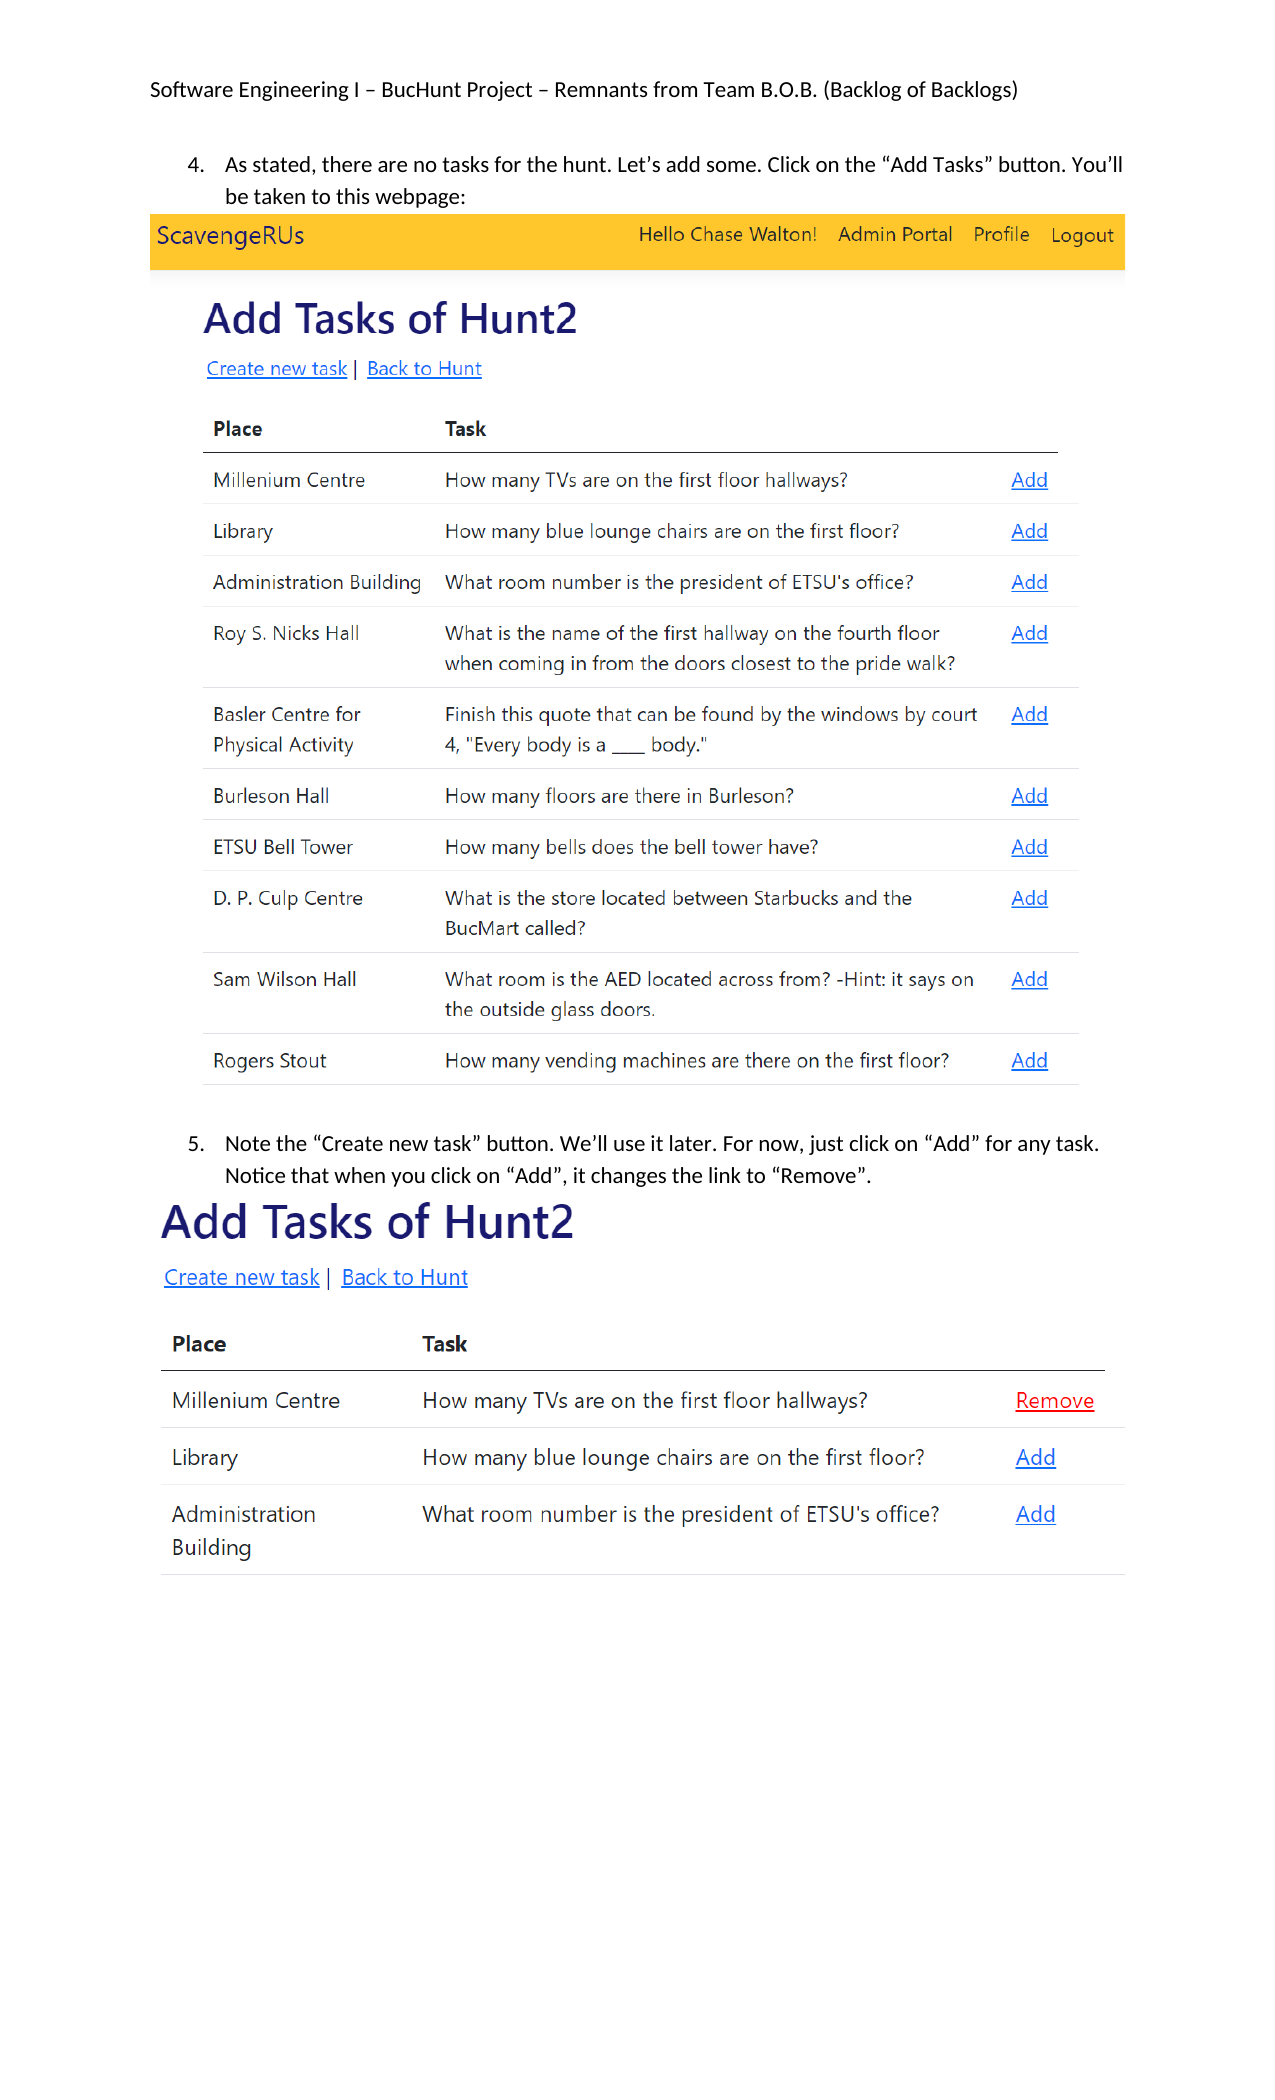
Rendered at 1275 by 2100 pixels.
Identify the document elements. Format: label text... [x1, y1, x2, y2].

picture [150, 214, 1125, 1093]
picture [150, 1193, 1125, 1577]
list Note the “Create new task” button. We’ll use it later. For now, just click on “Add” for any task. Notice that when you click on “Add”, it changes the link to “Remove”. [187, 1129, 1125, 1189]
list As stated, there are no tasks for the hunt. Let’s add some. Click on the “Add Tasks” button. You’ll be taken to this webpage: [187, 150, 1125, 210]
